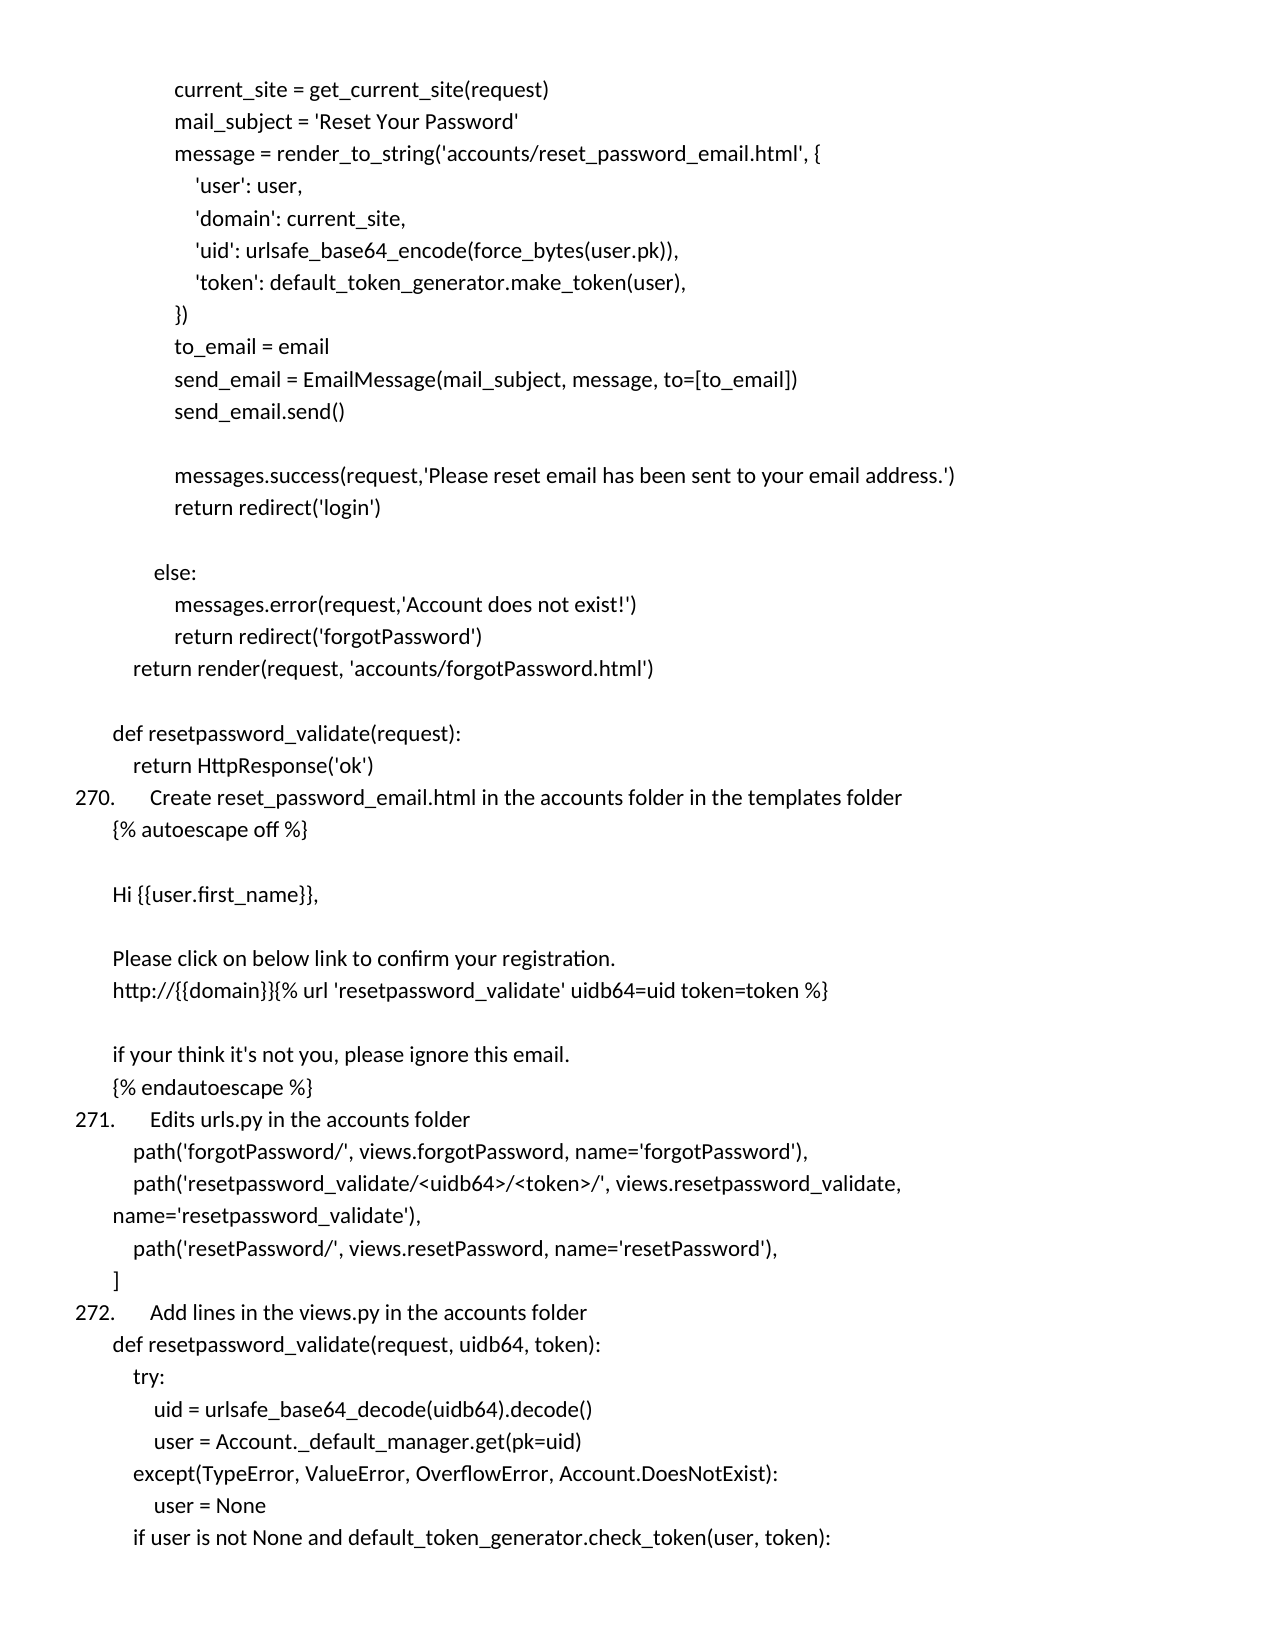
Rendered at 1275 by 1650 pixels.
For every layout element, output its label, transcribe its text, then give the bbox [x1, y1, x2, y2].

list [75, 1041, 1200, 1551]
list mail_subject = 'Reset Your Password' [112, 107, 1200, 135]
list 'token': default_token_generator.make_token(user), [112, 268, 1200, 296]
list current_site = get_current_site(request) [112, 75, 1200, 103]
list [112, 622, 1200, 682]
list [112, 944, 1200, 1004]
list 'user': user, [112, 172, 1200, 199]
list messages.success(request,'Please reset email has been sent to your email address.') [112, 461, 1200, 489]
list return redirect('login') [112, 493, 1200, 521]
list to_email = email [112, 332, 1200, 361]
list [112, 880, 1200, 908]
list else: [112, 558, 1200, 586]
list message = render_to_string('accounts/reset_password_email.html', { [112, 139, 1200, 167]
list 'domain': current_site, [112, 204, 1200, 232]
list send_email = EmailMessage(mail_subject, message, to=[to_email]) [112, 365, 1200, 393]
list messages.error(request,'Account does not exist!') [112, 590, 1200, 618]
list }) [112, 300, 1200, 328]
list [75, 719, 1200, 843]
list send_email.send() [112, 397, 1200, 425]
list 'uid': urlsafe_base64_encode(force_bytes(user.pk)), [112, 236, 1200, 264]
